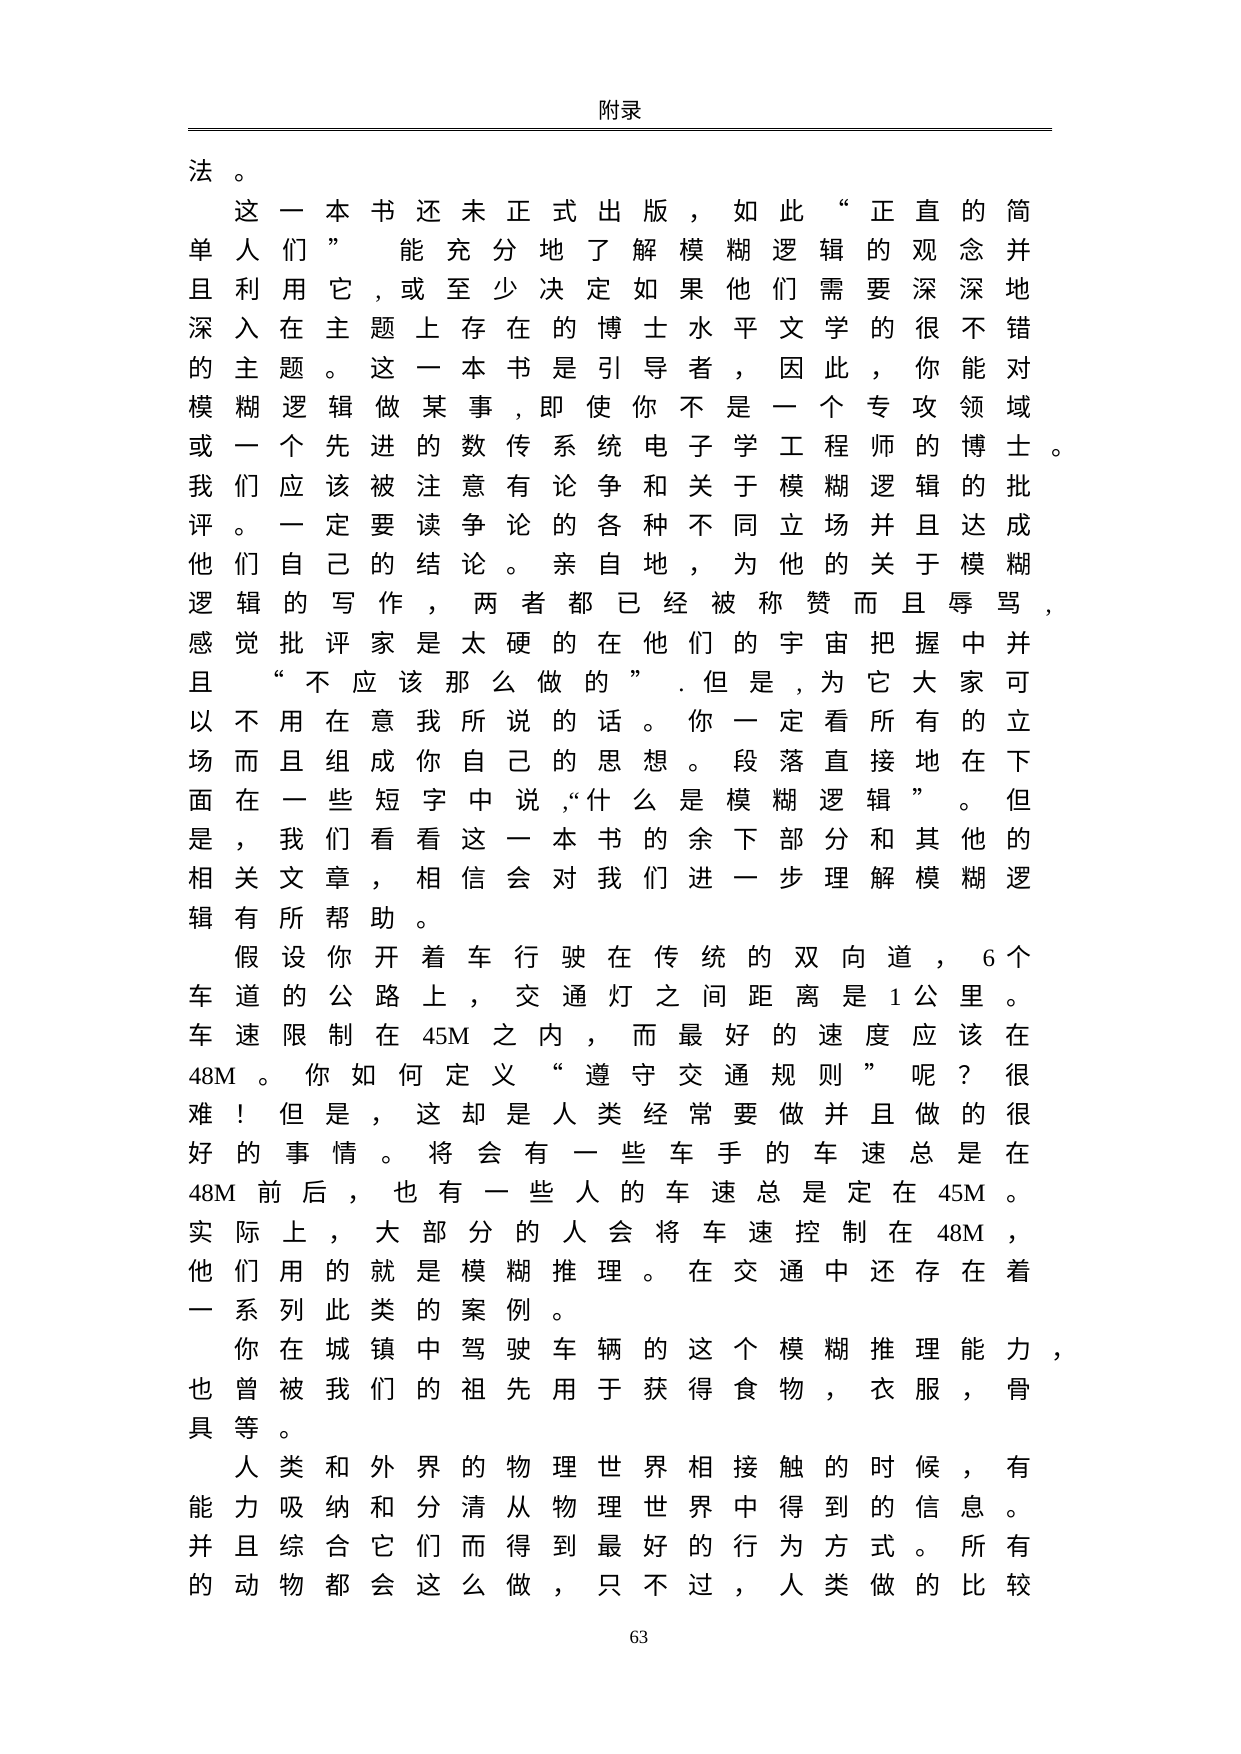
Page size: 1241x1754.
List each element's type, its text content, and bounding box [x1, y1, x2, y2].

text 这一本书还未正式出版，如此“正直的简单人们” 能充分地了解模糊逻辑的观念并且利用它, 或至少决定如果他们需要深深地深入在主题上存在的博士水平文学的很不错的主题。这一本书是引导者，因此，你能对模糊逻辑做某事,即使你不是一个专攻领域或一个先进的数传系统电子学工程师的博士。我们应该被注意有论争和关于模糊逻辑的批评。一定要读争论的各种不同立场并且达成他们自己的结论。亲自地，为他的关于模糊逻辑的写作，两者都已经被称赞而且辱骂, 感觉批评家是太硬的在他们的宇宙把握中并且 “不应该那么做的”. 但是,为它大家可以不用在意我所说的话。你一定看所有的立场而且组成你自己的思想。段落直接地在下面在一些短字中说,“什么是模糊逻辑”。但是，我们看看这一本书的余下部分和其他的相关文章，相信会对我们进一步理解模糊逻辑有所帮助。 [189, 190, 1052, 936]
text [189, 1446, 1052, 1603]
text 假设你开着车行驶在传统的双向道，6个车道的公路上，交通灯之间距离是1公里。车速限制在45M之内，而最好的速度应该在48M。你如何定义“遵守交通规则”呢？很难！但是，这却是人类经常要做并且做的很好的事情。将会有一些车手的车速总是在48M前后，也有一些人的车速总是定在45M。实际上，大部分的人会将车速控制在48M，他们用的就是模糊推理。在交通中还存在着一系列此类的案例。 [189, 936, 1052, 1328]
text 你在城镇中驾驶车辆的这个模糊推理能力，也曾被我们的祖先用于获得食物，衣服，骨具等。 [189, 1328, 1052, 1446]
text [189, 150, 1052, 190]
